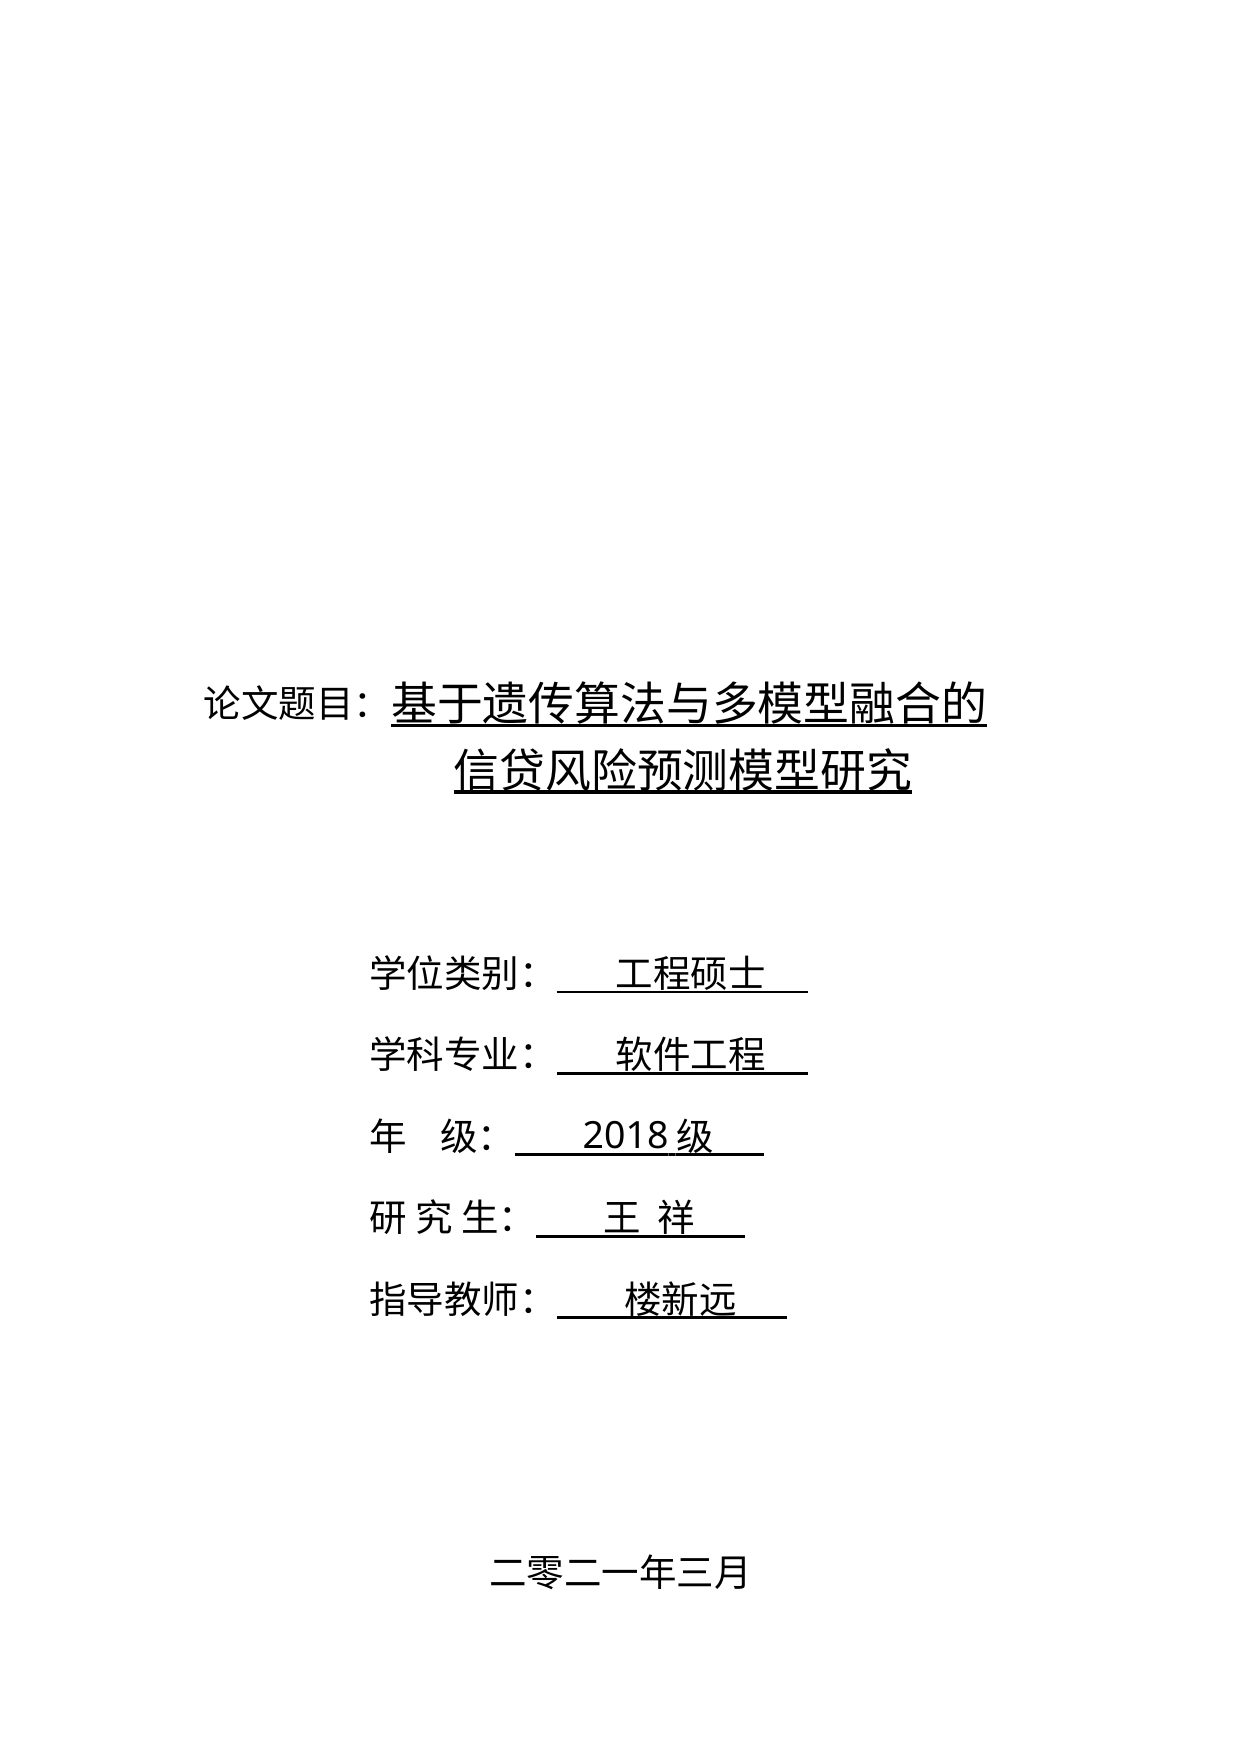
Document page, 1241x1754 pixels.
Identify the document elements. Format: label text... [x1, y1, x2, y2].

text 研 究 生： 王 祥 [287, 1188, 1087, 1243]
text 年 级： 2018级 [287, 1107, 1087, 1161]
text 指导教师： 楼新远 [287, 1270, 1087, 1324]
text 学科专业： 软件工程 [287, 1025, 1087, 1079]
text 论文题目：基于遗传算法与多模型融合的 [153, 667, 1087, 734]
text 学位类别： 工程硕士 [287, 944, 1087, 998]
text 信贷风险预测模型研究 [403, 734, 1087, 800]
text 二零二一年三月 [153, 1543, 1087, 1597]
